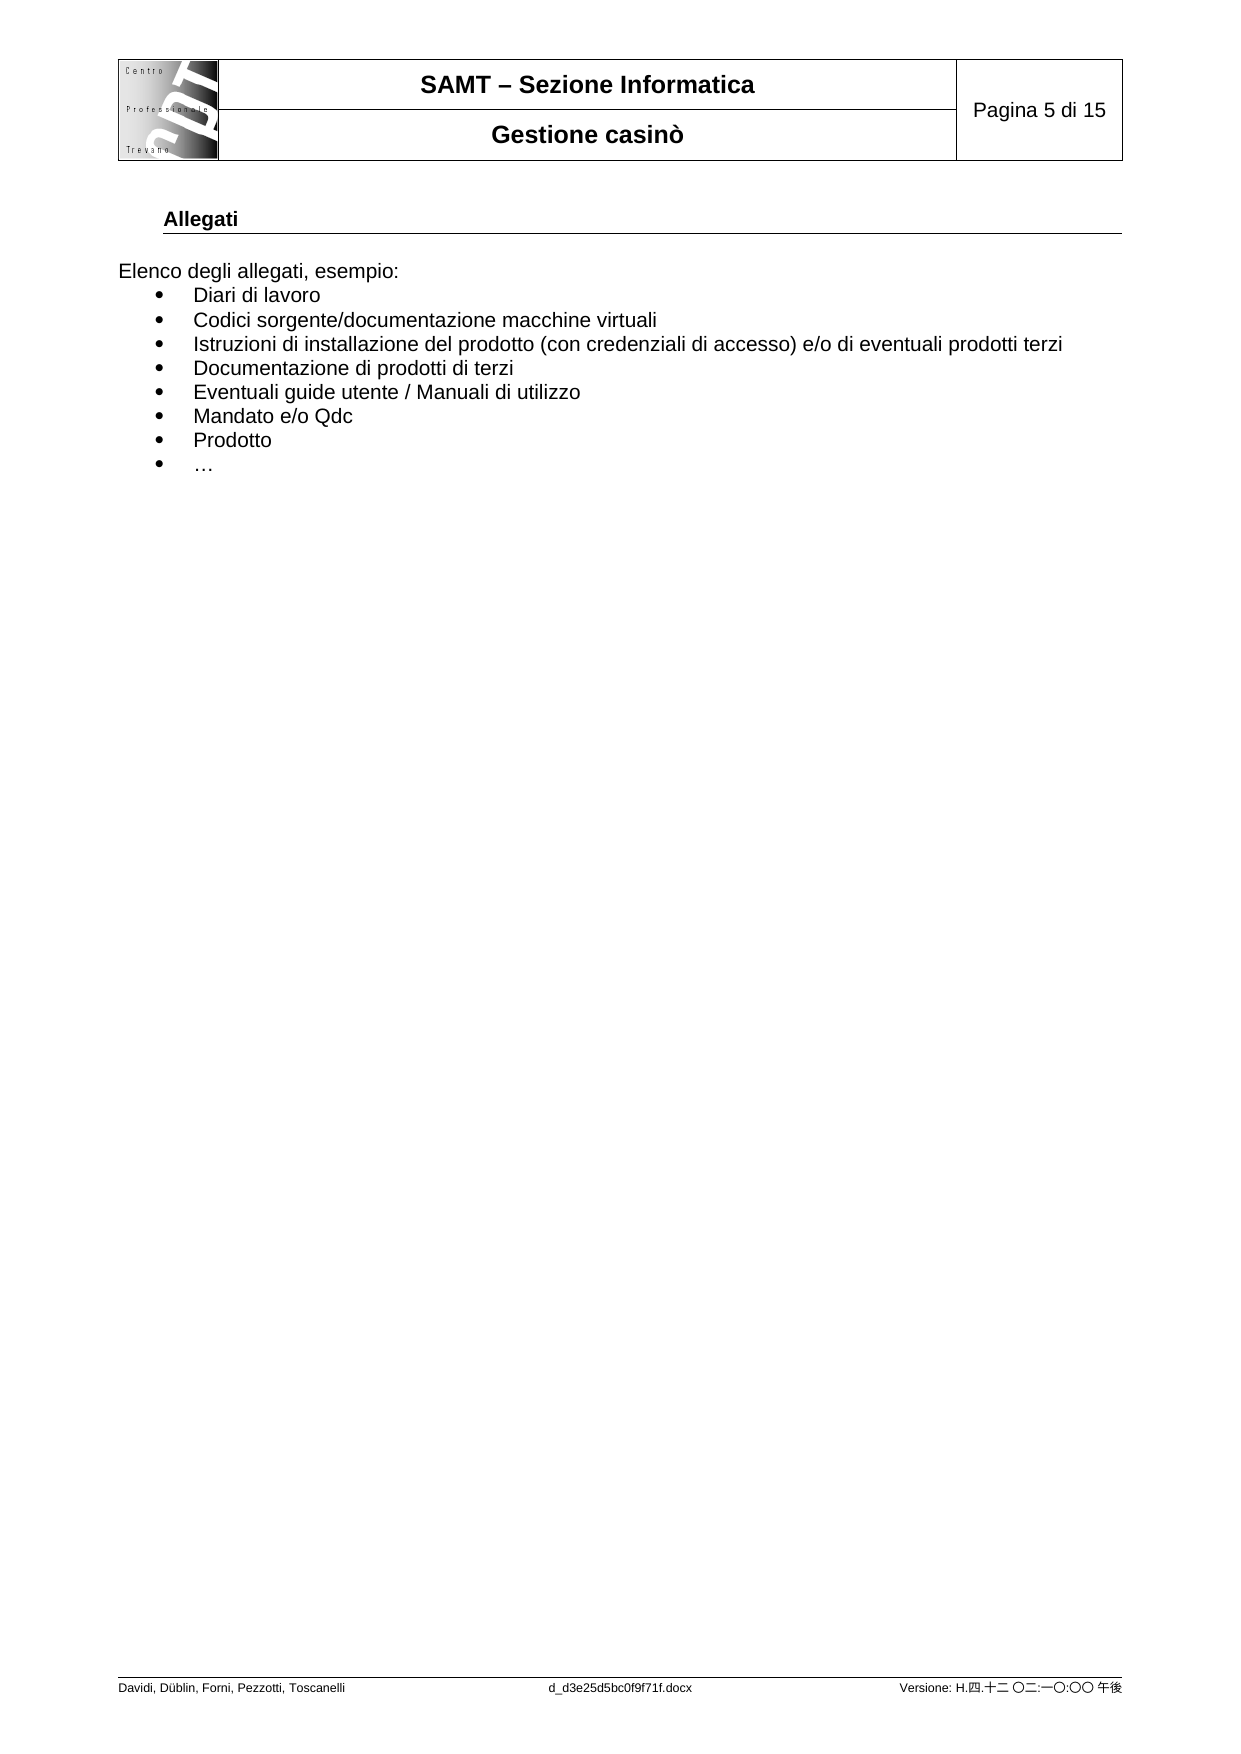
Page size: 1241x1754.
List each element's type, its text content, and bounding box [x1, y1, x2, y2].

list Eventuali guide utente / Manuali di utilizzo [156, 379, 1122, 404]
list Diari di lavoro [156, 283, 1122, 307]
text Elenco degli allegati, esempio: [118, 259, 1122, 283]
list … [156, 452, 1122, 476]
list Mandato e/o Qdc [156, 404, 1122, 428]
subtitle Allegati [163, 207, 1122, 233]
list Codici sorgente/documentazione macchine virtuali [156, 307, 1122, 331]
list Documentazione di prodotti di terzi [156, 356, 1122, 379]
list Prodotto [156, 428, 1122, 452]
picture [118, 60, 218, 159]
list Istruzioni di installazione del prodotto (con credenziali di accesso) e/o di eventuali prodotti terzi [156, 331, 1122, 356]
